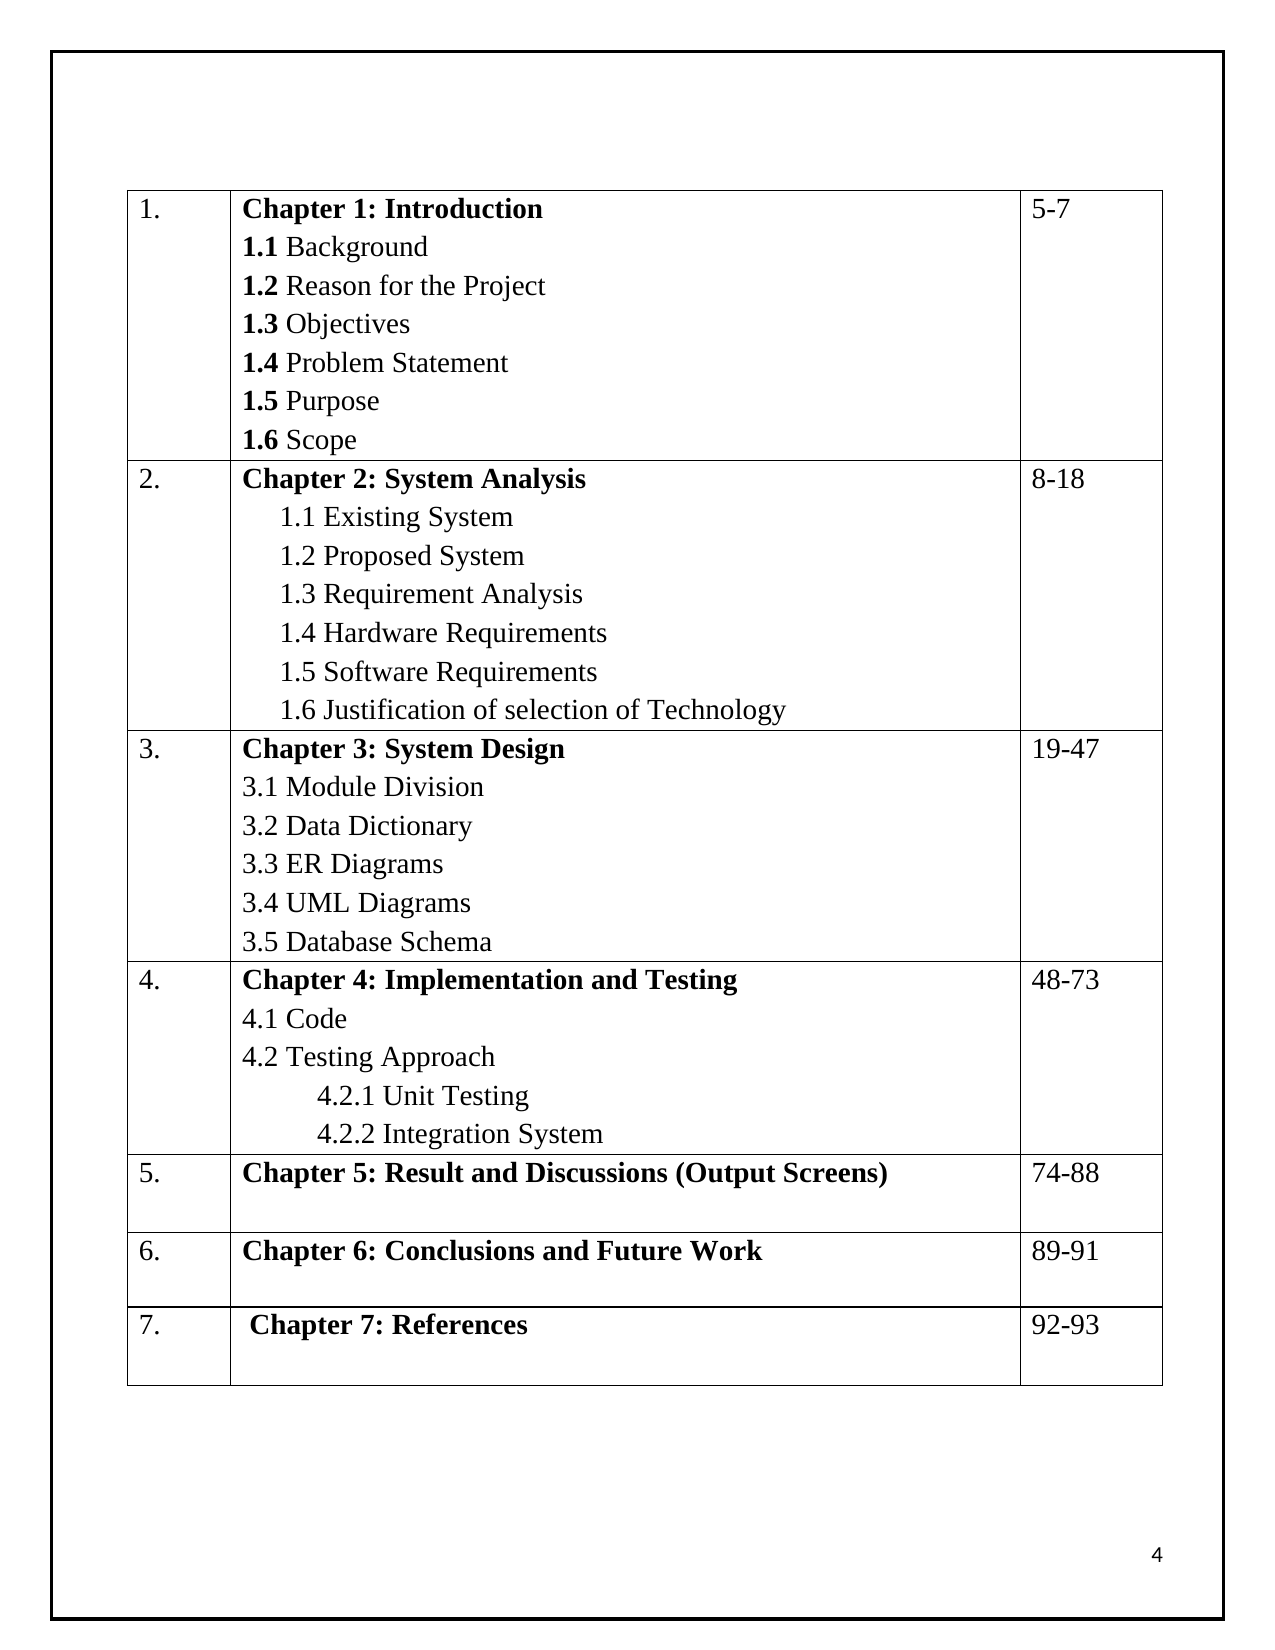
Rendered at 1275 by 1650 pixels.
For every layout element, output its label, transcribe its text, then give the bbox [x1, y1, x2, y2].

table_cell 5. [128, 1155, 230, 1232]
table_cell 92-93 [1021, 1308, 1162, 1384]
table_cell Chapter 4: Implementation and Testing 4.1 Code 4.2 Testing Approach 4.2.1 Unit Testing 4.2.2 Integration System [231, 962, 1020, 1154]
table_cell Chapter 6: Conclusions and Future Work [231, 1233, 1020, 1306]
table_cell 48-73 [1021, 962, 1162, 1154]
table_cell 8-18 [1021, 461, 1162, 730]
table_cell Chapter 3: System Design 3.1 Module Division 3.2 Data Dictionary 3.3 ER Diagrams 3.4 UML Diagrams 3.5 Database Schema [231, 731, 1020, 961]
table_cell 89-91 [1021, 1233, 1162, 1306]
table_cell 7. [128, 1308, 230, 1384]
table_cell 3. [128, 731, 230, 961]
table_cell Chapter 7: References [231, 1308, 1020, 1384]
table_cell 74-88 [1021, 1155, 1162, 1232]
table_cell 5-7 [1021, 191, 1162, 460]
table_cell Chapter 1: Introduction Background Reason for the Project Objectives Problem Statement Purpose Scope [231, 191, 1020, 460]
table_cell Chapter 2: System Analysis Existing System Proposed System Requirement Analysis Hardware Requirements Software Requirements Justification of selection of Technology [231, 461, 1020, 730]
table_cell 19-47 [1021, 731, 1162, 961]
table_cell 6. [128, 1233, 230, 1306]
table_cell 2. [128, 461, 230, 730]
table_cell Chapter 5: Result and Discussions (Output Screens) [231, 1155, 1020, 1232]
table_cell 4. [128, 962, 230, 1154]
table_cell 1. [128, 191, 230, 460]
